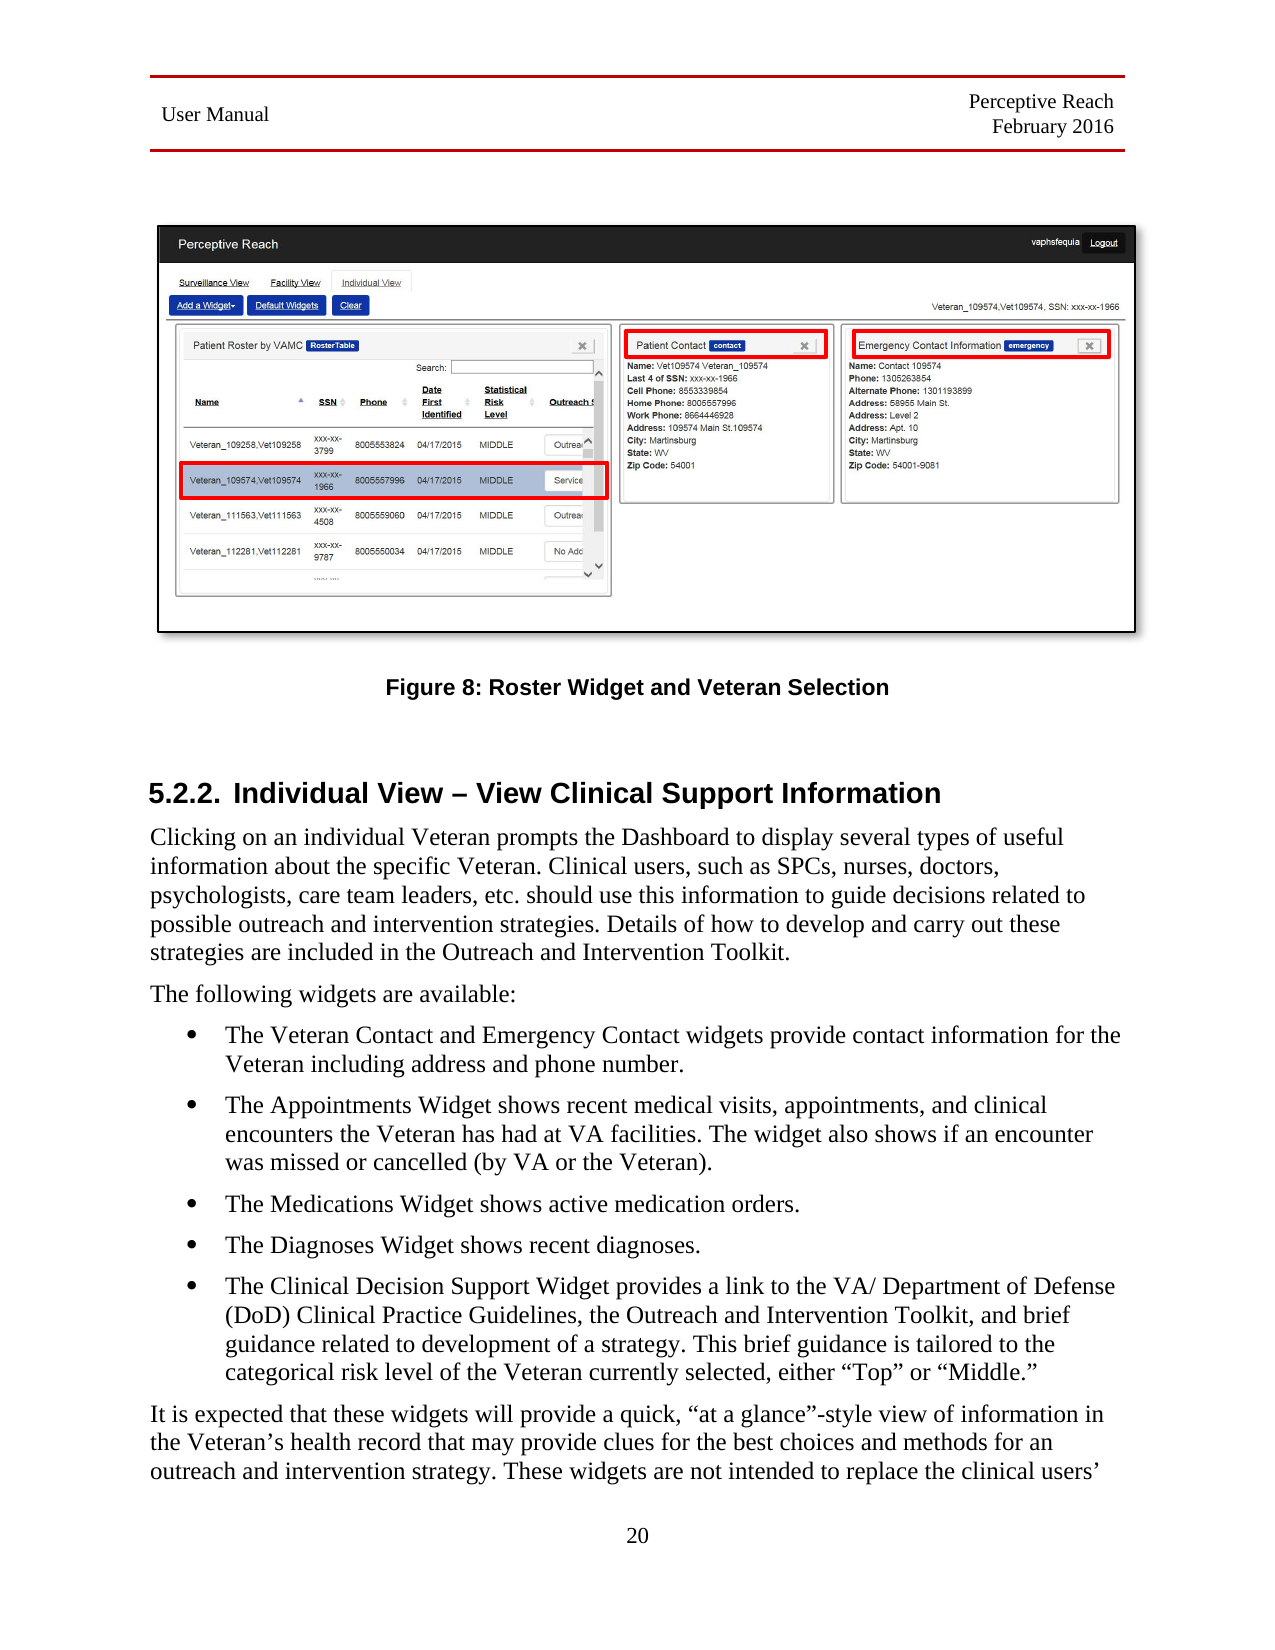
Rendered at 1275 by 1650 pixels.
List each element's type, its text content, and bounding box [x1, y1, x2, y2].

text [150, 1399, 1125, 1485]
text Clicking on an individual Veteran prompts the Dashboard to display several types of useful information about the specific Veteran. Clinical users, such as SPCs, nurses, doctors, psychologists, care team leaders, etc. should use this information to guide decisions related to possible outreach and intervention strategies. Details of how to develop and carry out these strategies are included in the Outreach and Intervention Toolkit. [150, 822, 1125, 966]
subtitle Individual View – View Clinical Support Information [148, 776, 1125, 810]
list The Appointments Widget shows recent medical visits, appointments, and clinical encounters the Veteran has had at VA facilities. The widget also shows if an encounter was missed or cancelled (by VA or the Veteran). [187, 1090, 1125, 1176]
picture [159, 227, 1134, 631]
list The Veteran Contact and Emergency Contact widgets provide contact information for the Veteran including address and phone number. [187, 1020, 1125, 1077]
text The following widgets are available: [150, 979, 1125, 1007]
list The Clinical Decision Support Widget provides a link to the VA/ Department of Defense (DoD) Clinical Practice Guidelines, the Outreach and Intervention Toolkit, and brief guidance related to development of a strategy. This brief guidance is tailored to the categorical risk level of the Veteran currently selected, either “Top” or “Middle.” [187, 1271, 1125, 1386]
list The Medications Widget shows active medication orders. [187, 1189, 1125, 1217]
list The Diagnoses Widget shows recent diagnoses. [187, 1230, 1125, 1259]
